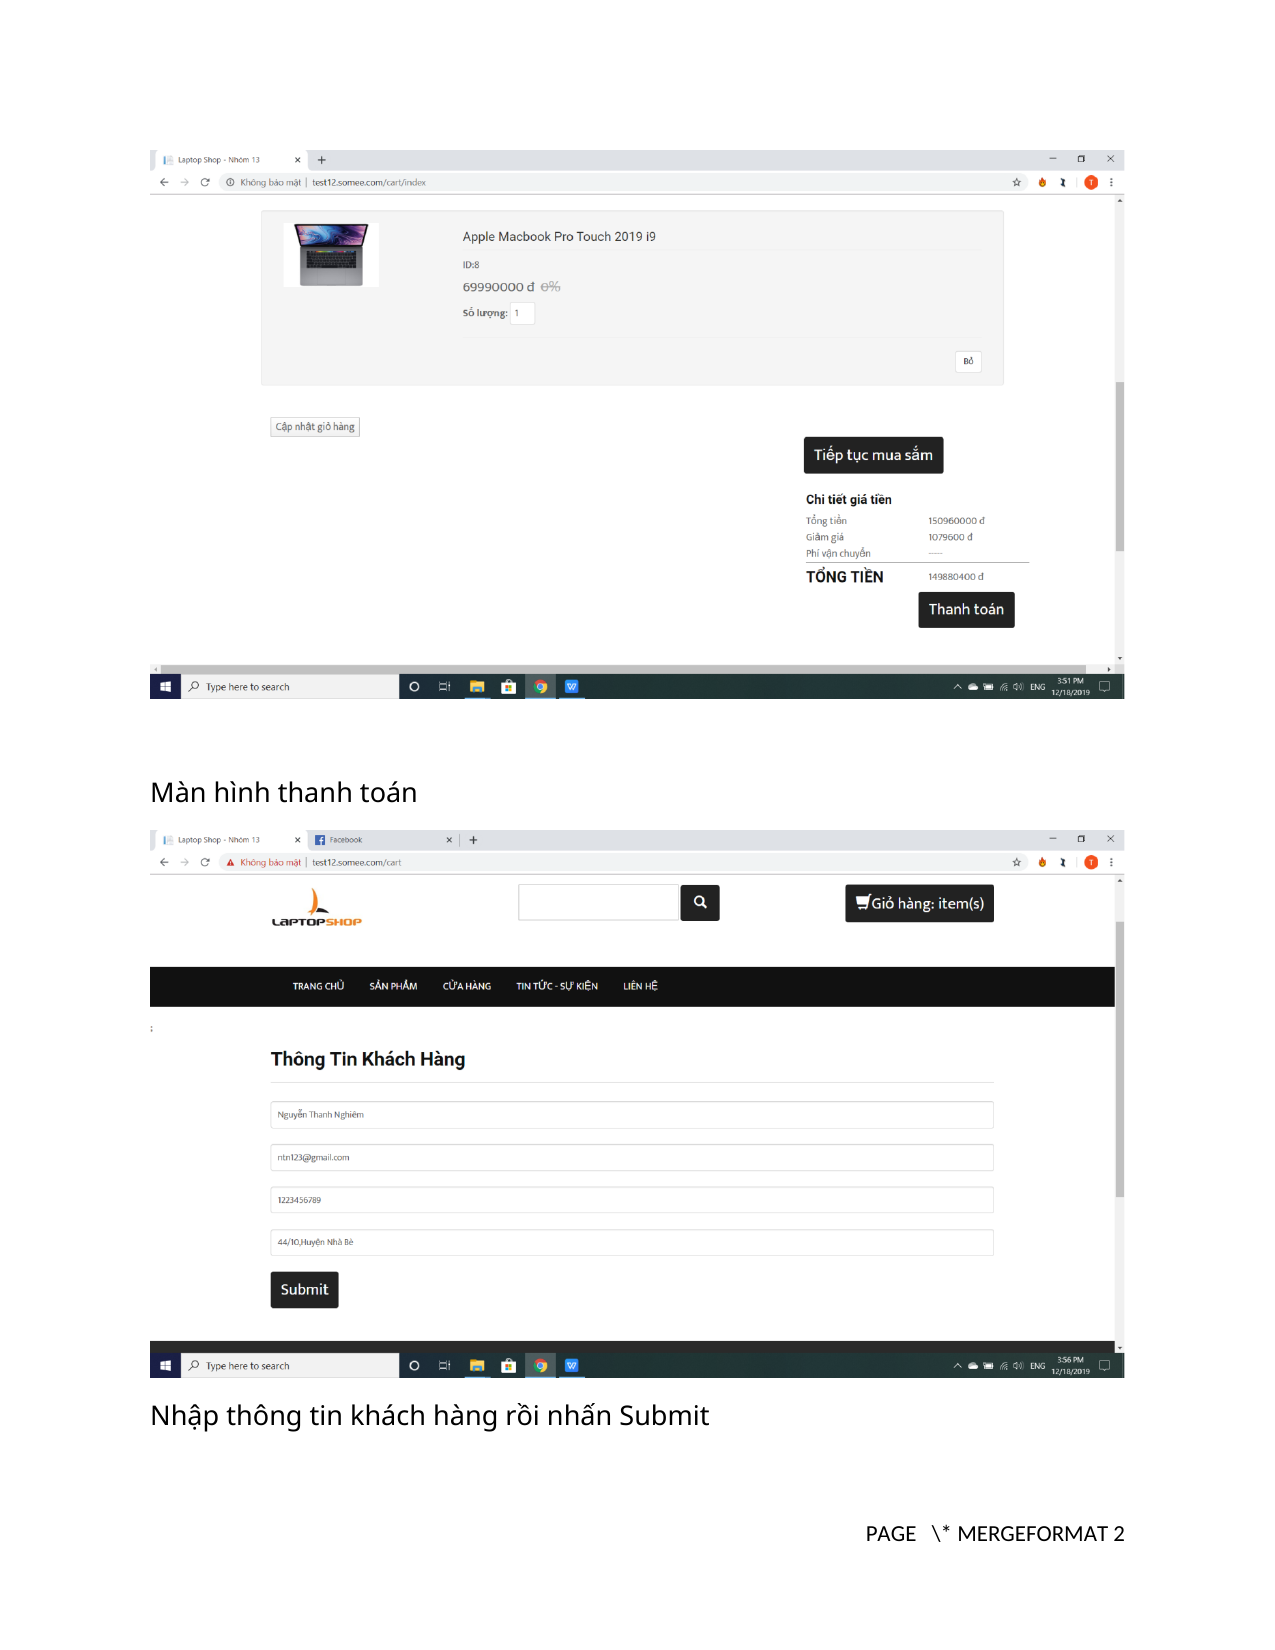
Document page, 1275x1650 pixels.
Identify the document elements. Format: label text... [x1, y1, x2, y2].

picture [150, 830, 1125, 1378]
picture [150, 150, 1125, 699]
text Nhập thông tin khách hàng rồi nhấn Submit [150, 1397, 1125, 1434]
text Màn hình thanh toán [150, 773, 1125, 810]
